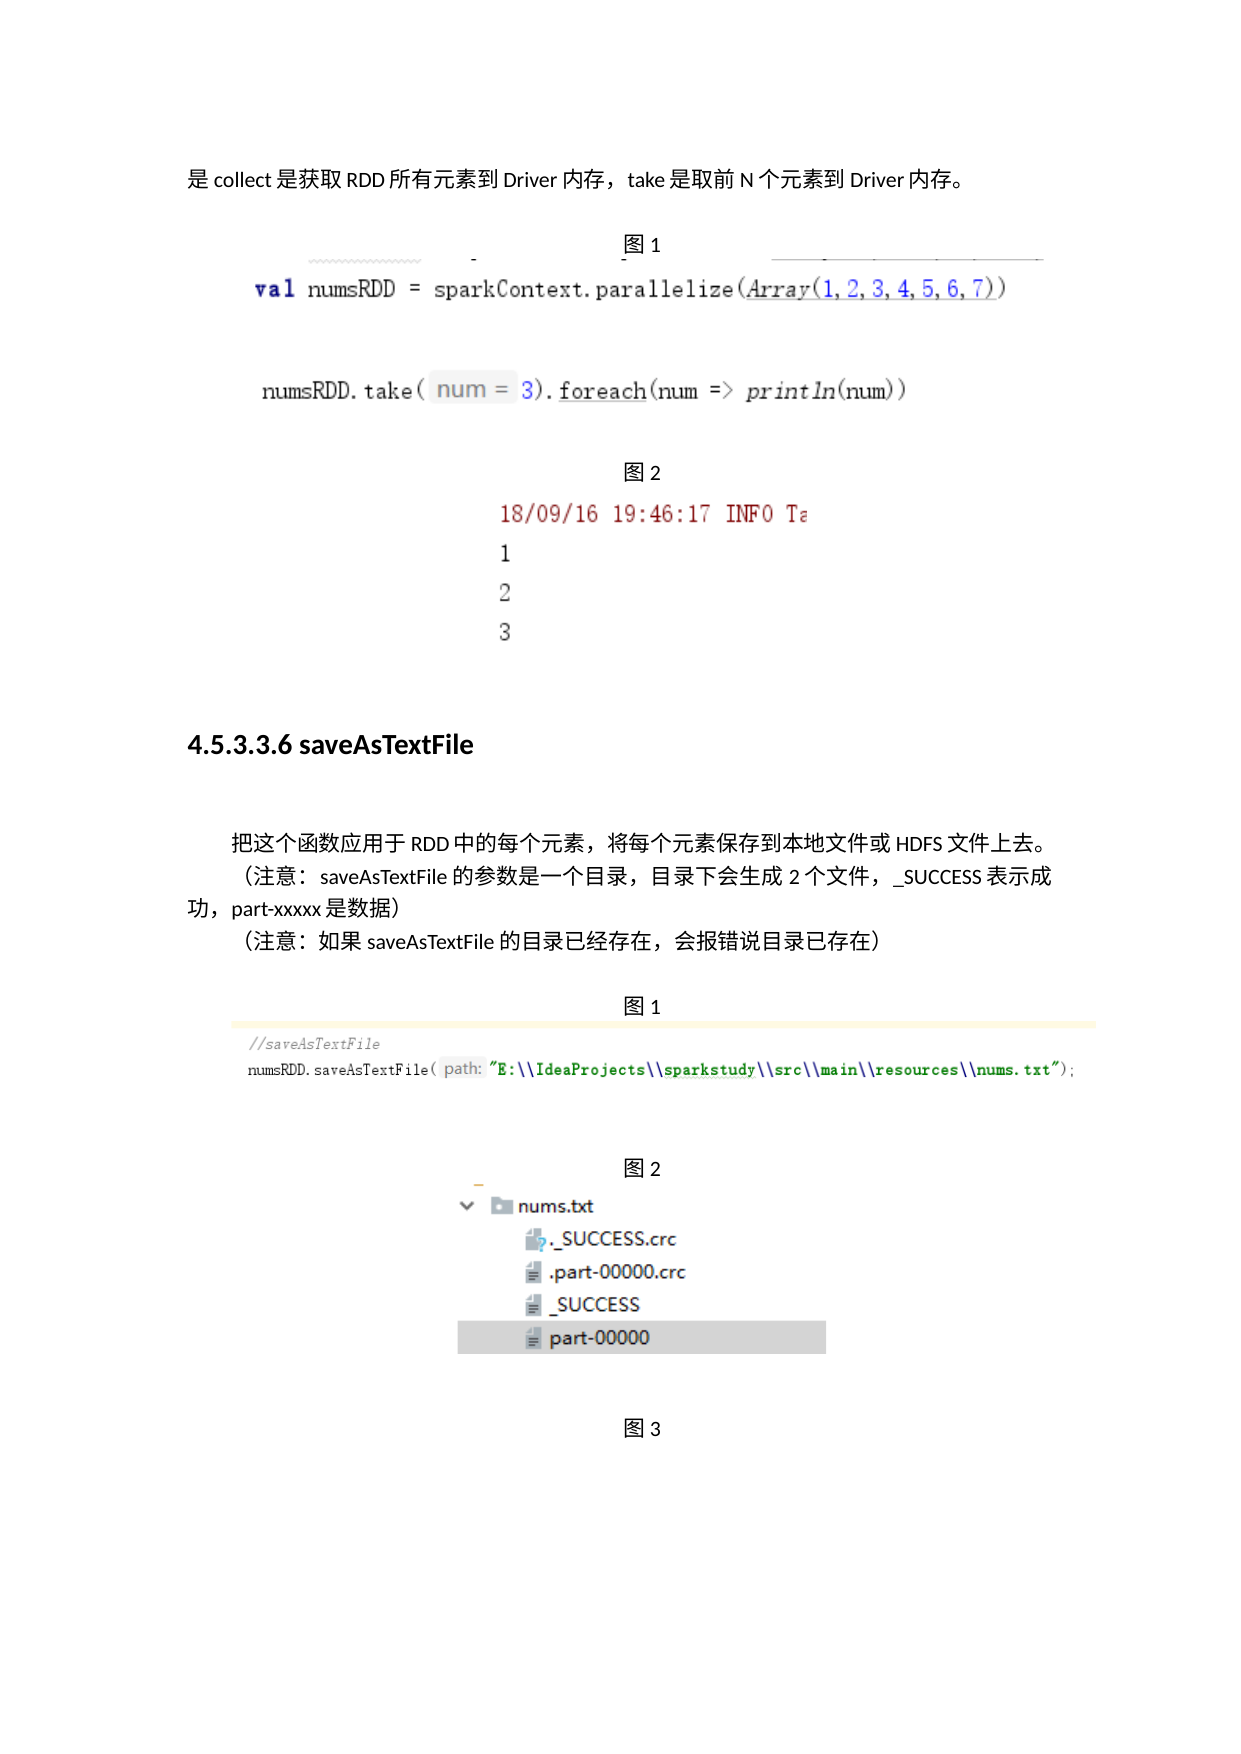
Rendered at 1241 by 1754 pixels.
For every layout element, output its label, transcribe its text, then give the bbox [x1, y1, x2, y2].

picture [250, 357, 991, 415]
subtitle 4.5.3.3.6 saveAsTextFile [187, 711, 1053, 776]
text 把这个函数应用于RDD中的每个元素，将每个元素保存到本地文件或HDFS文件上去。 [187, 826, 1053, 858]
picture [457, 1183, 827, 1354]
picture [240, 259, 1044, 329]
text 图3 [187, 1411, 1053, 1443]
text 图1 [187, 988, 1053, 1021]
text （注意：如果saveAsTextFile的目录已经存在，会报错说目录已存在） [187, 923, 1053, 956]
text 图1 [187, 227, 1053, 259]
text 图2 [187, 1151, 1053, 1183]
text 图2 [187, 454, 1053, 487]
text （注意：saveAsTextFile的参数是一个目录，目录下会生成2个文件，_SUCCESS表示成功，part-xxxxx是数据） [187, 858, 1053, 923]
picture [231, 1021, 1096, 1101]
picture [477, 487, 807, 647]
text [187, 162, 1053, 194]
